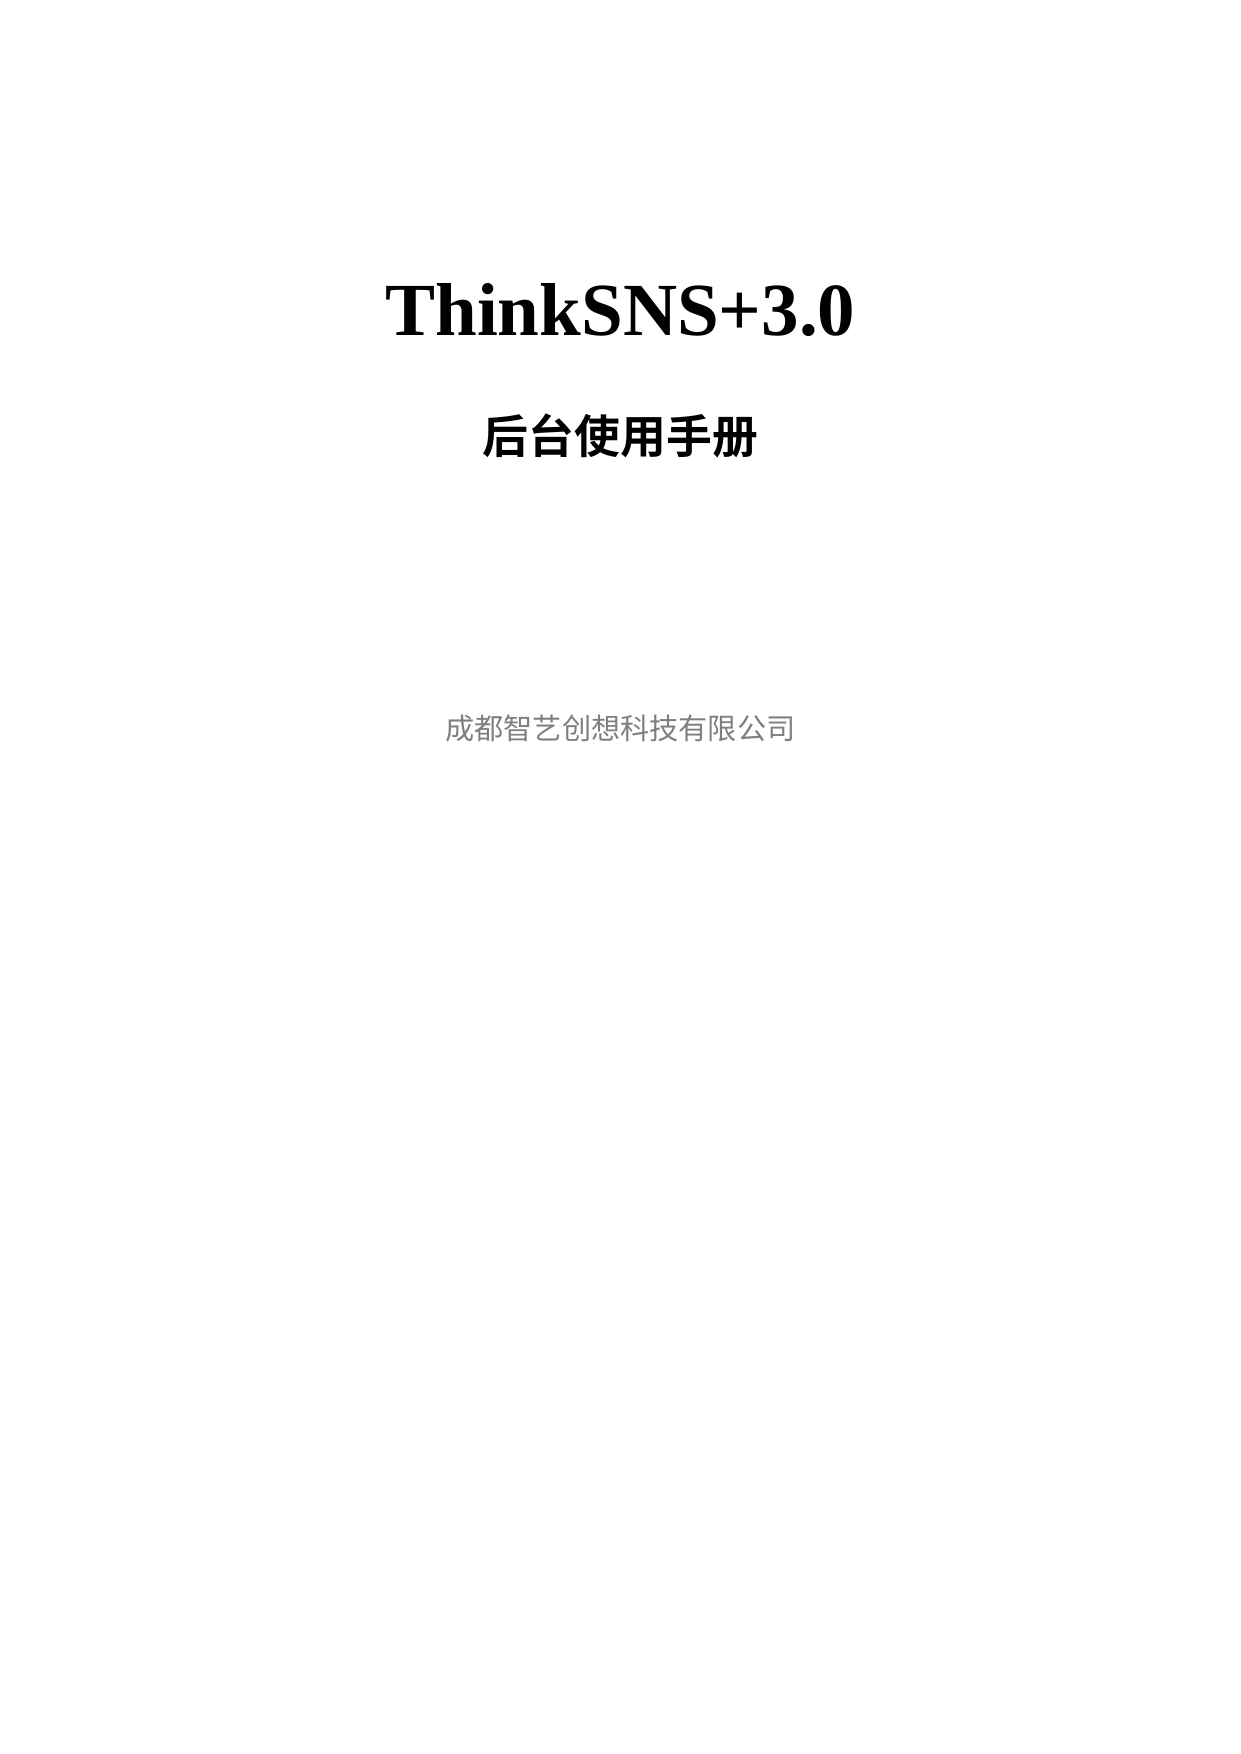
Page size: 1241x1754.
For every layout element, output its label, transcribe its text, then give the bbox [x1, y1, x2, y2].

text 后台使用手册 [187, 400, 1053, 466]
text ThinkSNS+3.0 [187, 259, 1053, 357]
text 成都智艺创想科技有限公司 [187, 694, 1053, 759]
